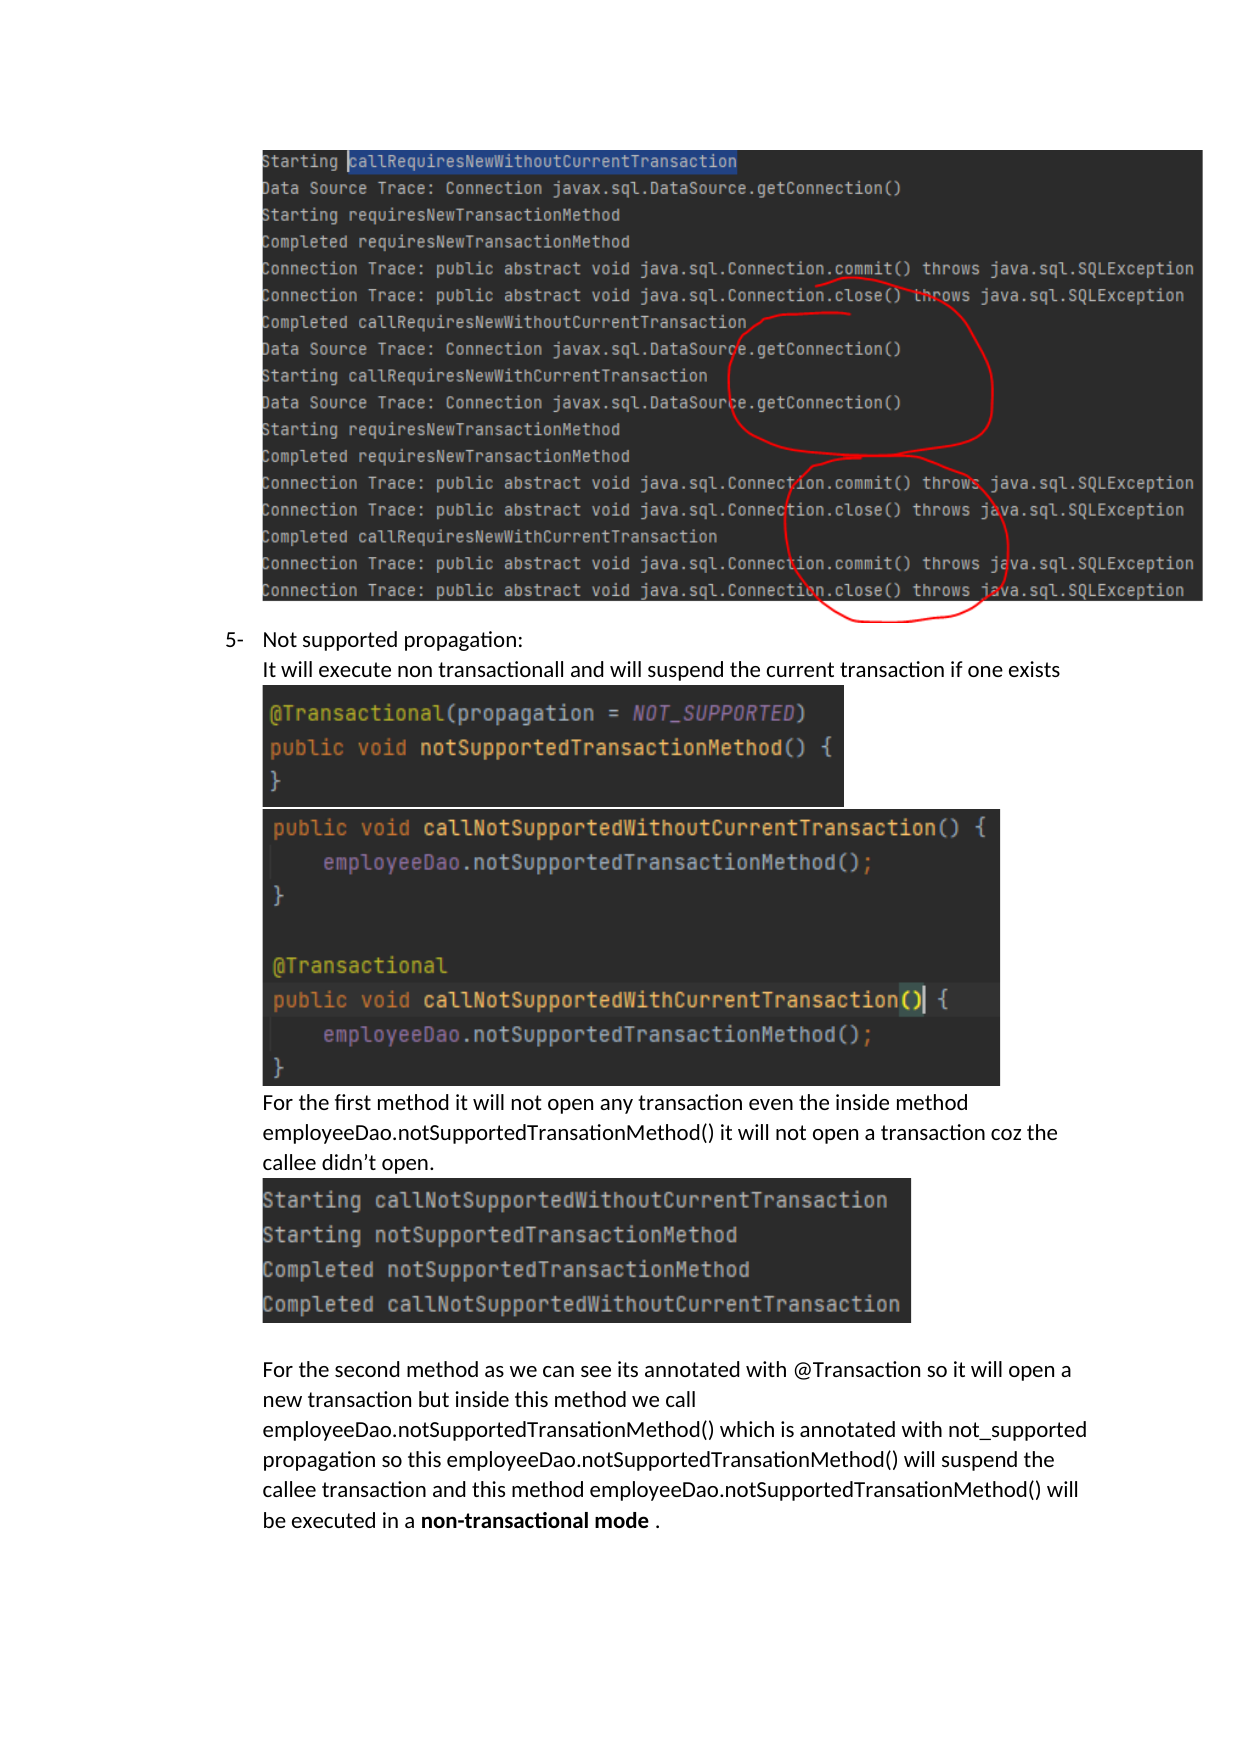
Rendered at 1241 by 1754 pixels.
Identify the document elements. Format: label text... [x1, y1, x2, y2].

picture [262, 1178, 912, 1323]
list It will execute non transactionall and will suspend the current transaction if one exists [262, 655, 1090, 683]
picture [262, 809, 1001, 1086]
picture [262, 685, 844, 807]
list For the first method it will not open any transaction even the inside method employeeDao.notSupportedTransationMethod() it will not open a transaction coz the callee didn’t open. [262, 1088, 1090, 1176]
list Not supported propagation: [225, 625, 1090, 653]
list For the second method as we can see its annotated with @Transaction so it will open a new transaction but inside this method we call employeeDao.notSupportedTransationMethod() which is annotated with not_supported propagation so this employeeDao.notSupportedTransationMethod() will suspend the callee transaction and this method employeeDao.notSupportedTransationMethod() will be executed in a non-transactional mode . [262, 1355, 1090, 1534]
picture [262, 150, 1203, 623]
